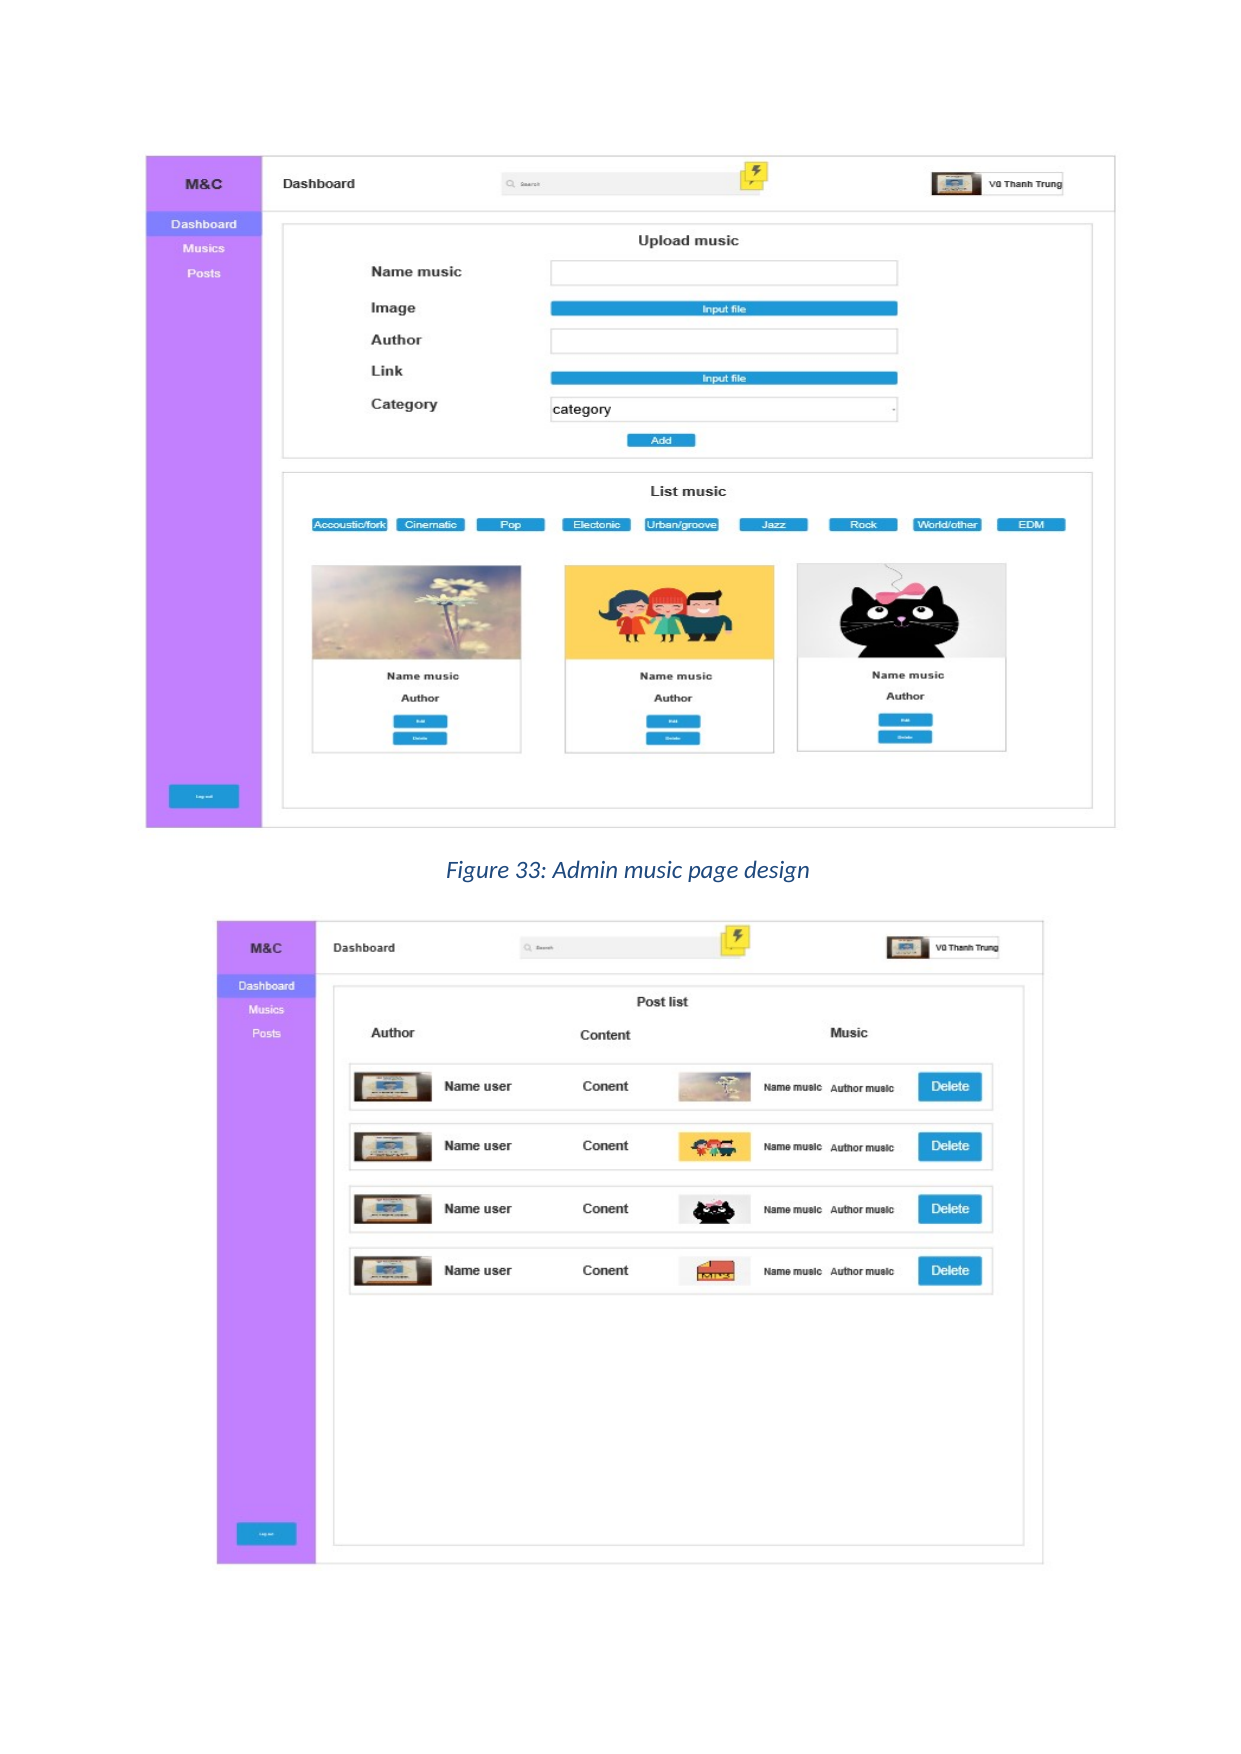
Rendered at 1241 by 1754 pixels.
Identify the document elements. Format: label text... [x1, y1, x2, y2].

picture [137, 150, 1131, 845]
text Figure 33: Admin music page design [446, 854, 1195, 885]
picture [212, 915, 1056, 1571]
